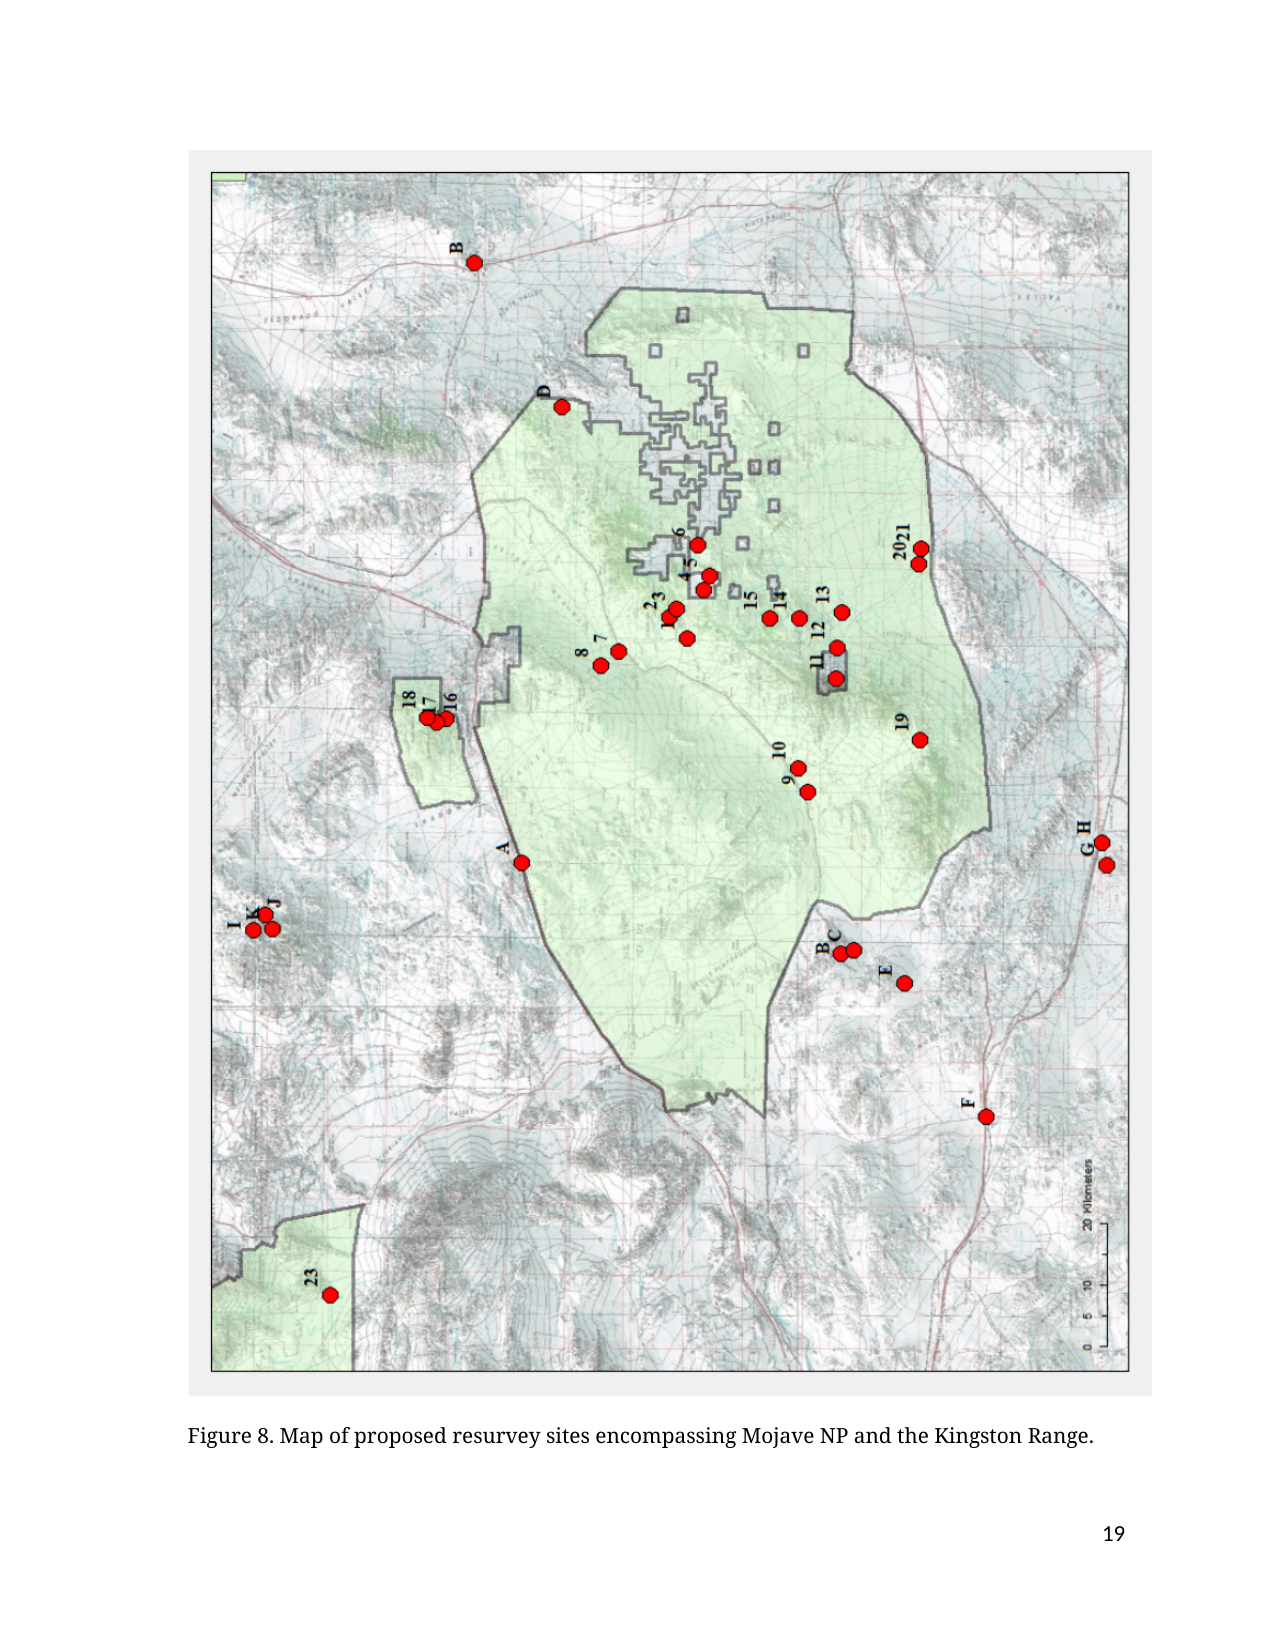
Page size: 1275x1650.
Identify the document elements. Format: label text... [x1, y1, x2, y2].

text Figure 8. Map of proposed resurvey sites encompassing Mojave NP and the Kingston Range. [187, 1422, 1125, 1450]
picture [190, 151, 1152, 1396]
